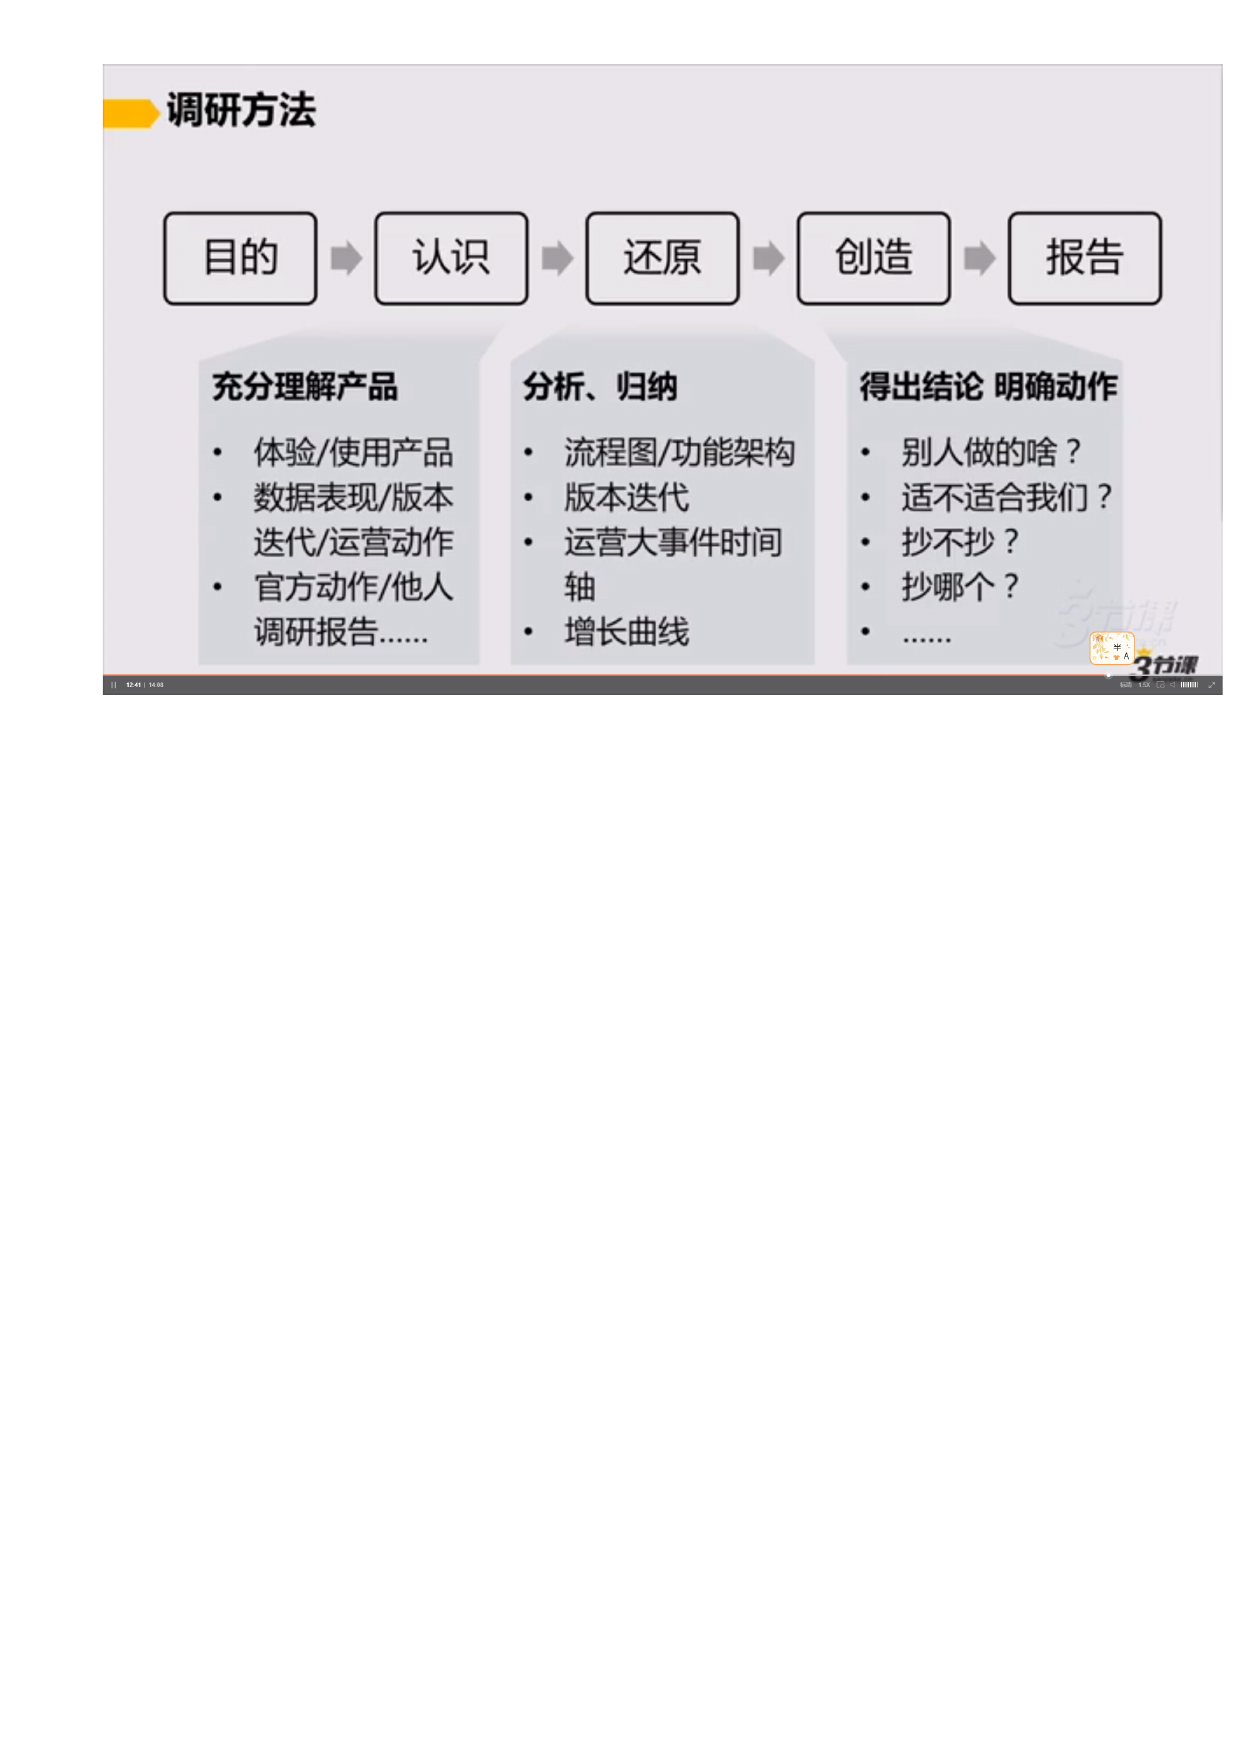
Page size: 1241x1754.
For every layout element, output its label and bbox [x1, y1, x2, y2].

picture [102, 64, 1223, 695]
